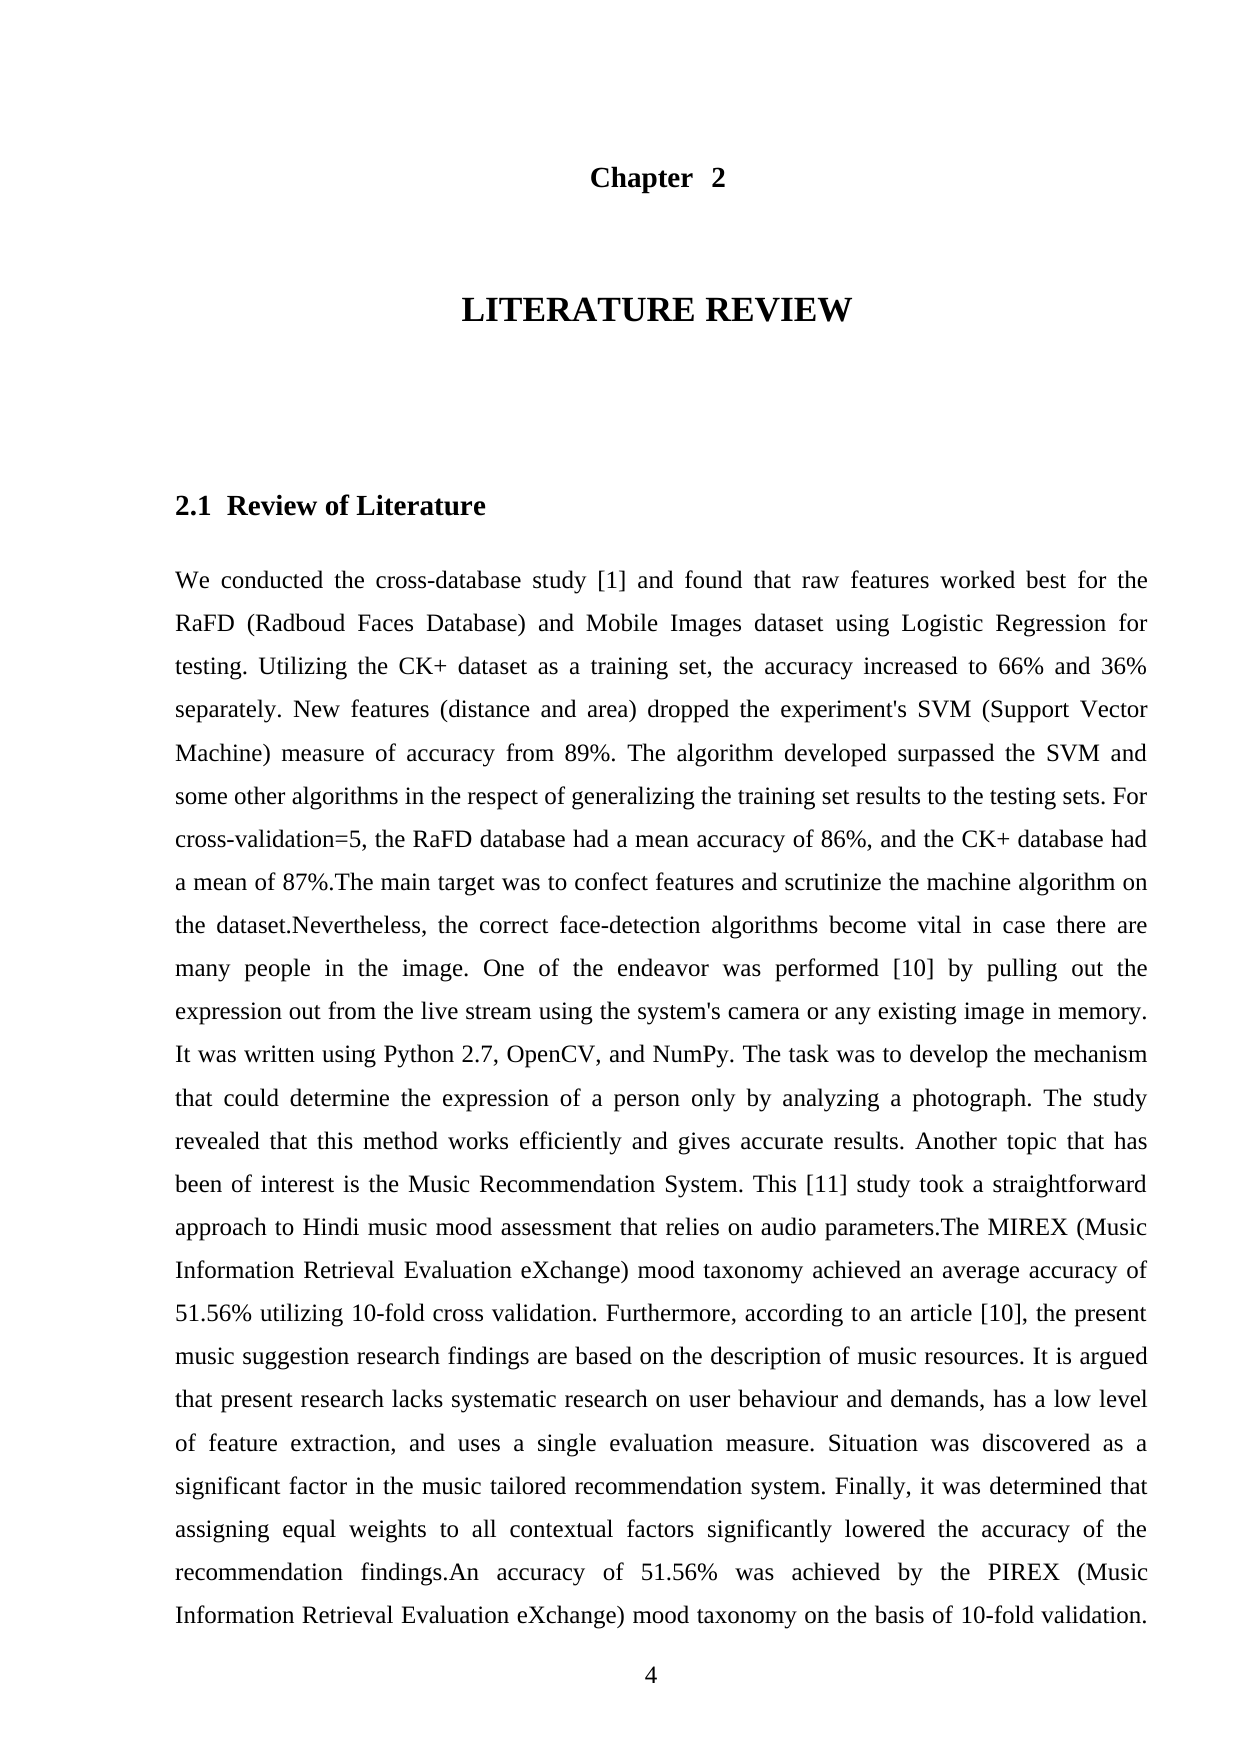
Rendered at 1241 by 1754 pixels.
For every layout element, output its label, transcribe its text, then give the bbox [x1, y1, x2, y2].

text Chapter 2 [175, 161, 725, 194]
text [175, 565, 1148, 1629]
subtitle LITERATURE REVIEW [175, 288, 1139, 329]
subtitle 2.1 Review of Literature [175, 488, 1148, 522]
